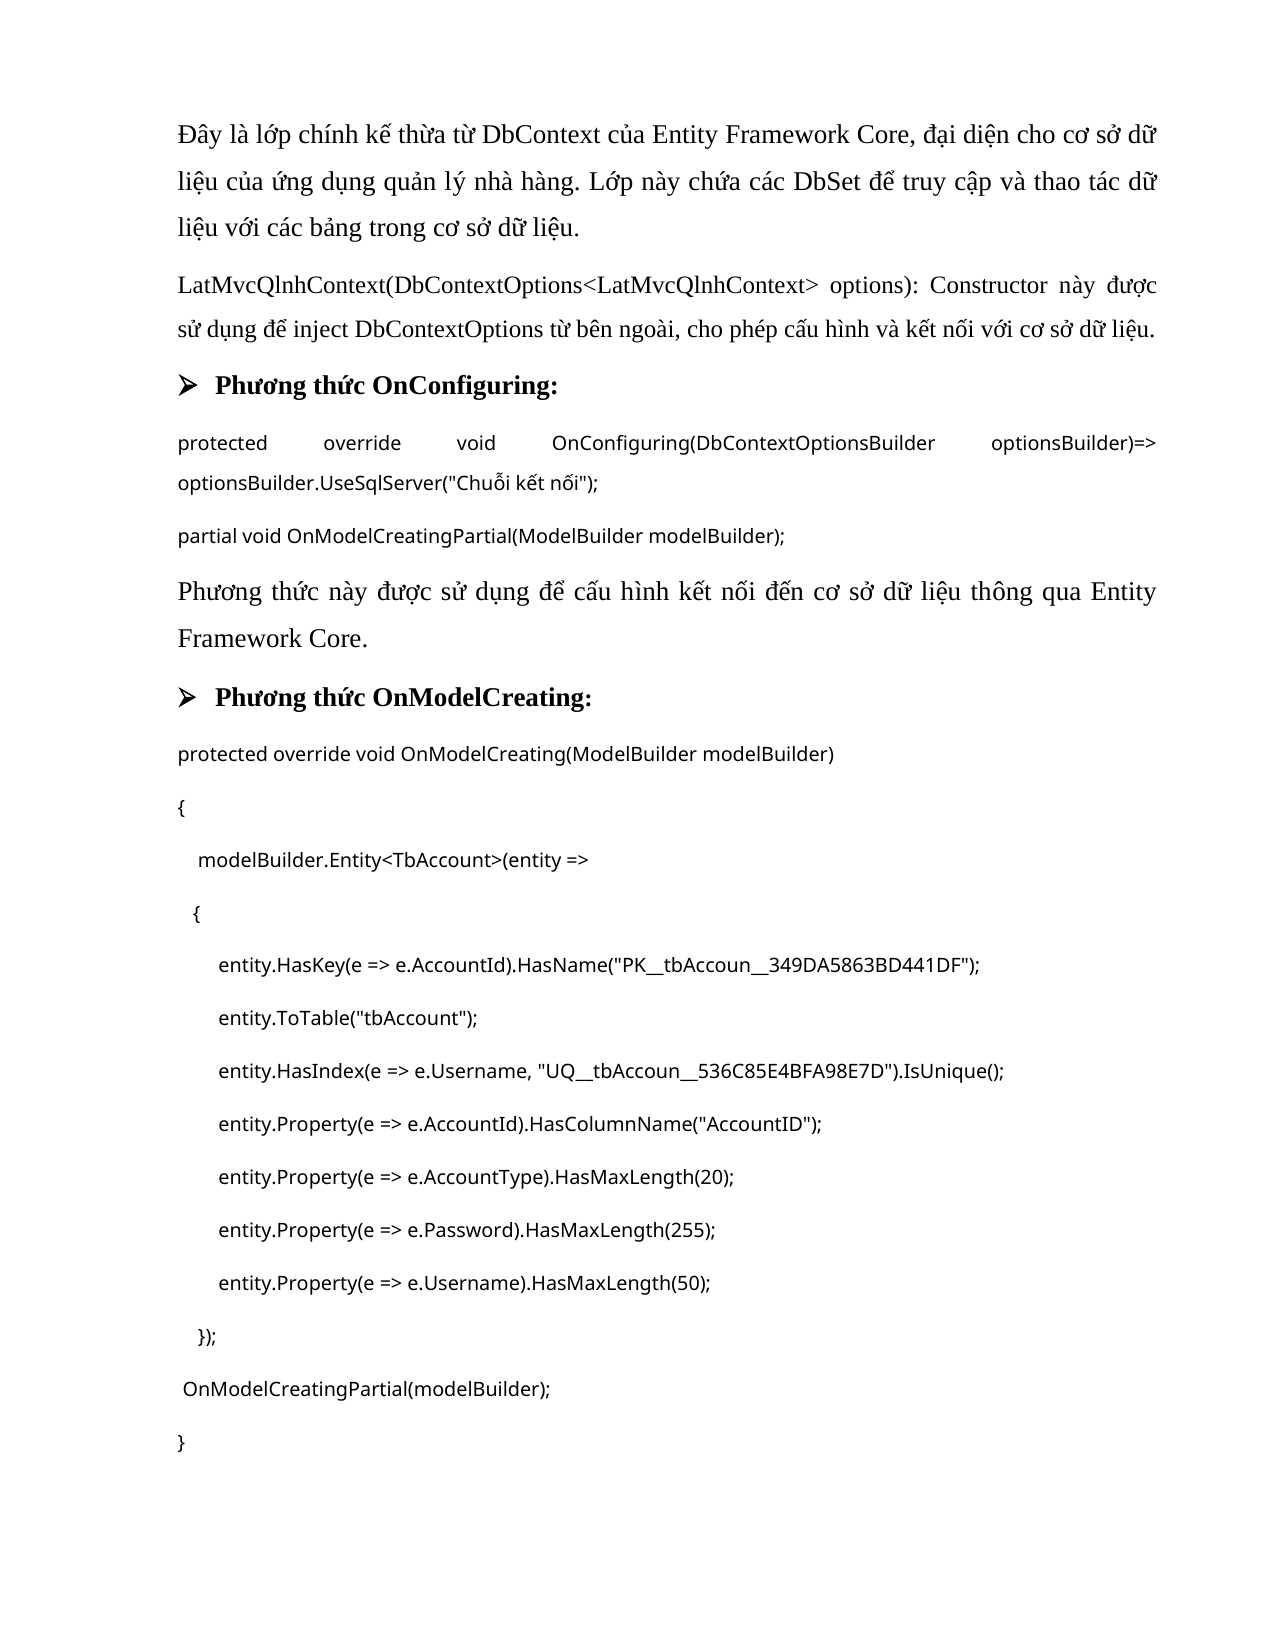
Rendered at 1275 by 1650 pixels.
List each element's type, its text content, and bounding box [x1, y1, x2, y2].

text { [177, 793, 1157, 820]
text entity.HasIndex(e => e.Username, "UQ__tbAccoun__536C85E4BFA98E7D").IsUnique(); [177, 1057, 1157, 1084]
text partial void OnModelCreatingPartial(ModelBuilder modelBuilder); [177, 522, 1157, 549]
text entity.Property(e => e.AccountId).HasColumnName("AccountID"); [177, 1110, 1157, 1137]
text entity.HasKey(e => e.AccountId).HasName("PK__tbAccoun__349DA5863BD441DF"); [177, 952, 1157, 979]
text LatMvcQlnhContext(DbContextOptions<LatMvcQlnhContext> options): Constructor này được sử dụng để inject DbContextOptions từ bên ngoài, cho phép cấu hình và kết nối với cơ sở dữ liệu. [177, 271, 1157, 342]
text entity.Property(e => e.Username).HasMaxLength(50); [177, 1269, 1157, 1296]
text Phương thức này được sử dụng để cấu hình kết nối đến cơ sở dữ liệu thông qua Entity Framework Core. [177, 575, 1157, 653]
text { [177, 899, 1157, 926]
text protected override void OnModelCreating(ModelBuilder modelBuilder) [177, 740, 1157, 767]
text entity.ToTable("tbAccount"); [177, 1004, 1157, 1032]
text entity.Property(e => e.AccountType).HasMaxLength(20); [177, 1163, 1157, 1190]
text OnModelCreatingPartial(modelBuilder); [177, 1375, 1157, 1402]
text } [177, 1428, 1157, 1455]
text modelBuilder.Entity<TbAccount>(entity => [177, 846, 1157, 873]
text protected override void OnConfiguring(DbContextOptionsBuilder optionsBuilder)=> optionsBuilder.UseSqlServer("Chuỗi kết nối"); [177, 429, 1157, 496]
text Đây là lớp chính kế thừa từ DbContext của Entity Framework Core, đại diện cho cơ sở dữ liệu của ứng dụng quản lý nhà hàng. Lớp này chứa các DbSet để truy cập và thao tác dữ liệu với các bảng trong cơ sở dữ liệu. [177, 118, 1157, 243]
text }); [177, 1322, 1157, 1349]
list Phương thức OnModelCreating: [177, 681, 1157, 712]
list Phương thức OnConfiguring: [177, 369, 1157, 401]
text entity.Property(e => e.Password).HasMaxLength(255); [177, 1216, 1157, 1243]
